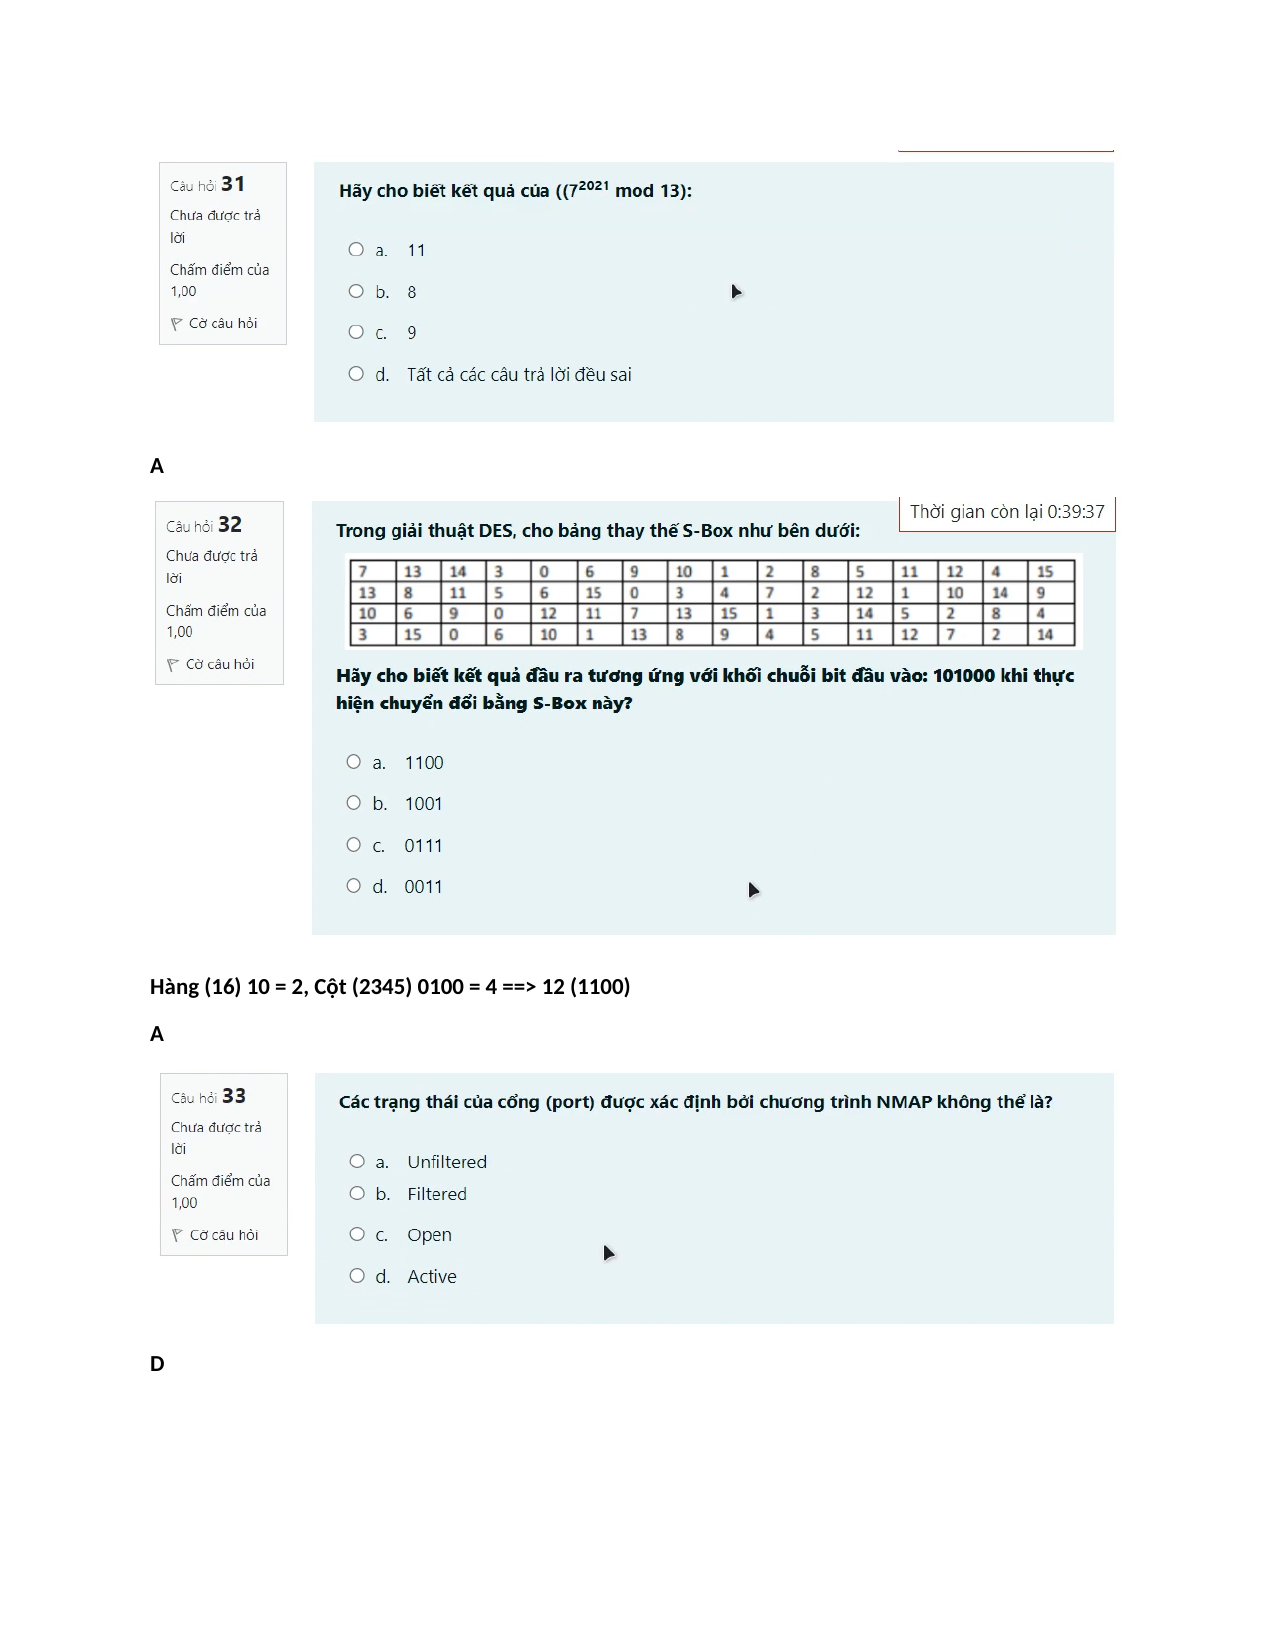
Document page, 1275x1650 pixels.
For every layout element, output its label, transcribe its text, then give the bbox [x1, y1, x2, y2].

text Hàng (16) 10 = 2, Cột (2345) 0100 = 4 ==> 12 (1100) [150, 972, 1125, 1000]
picture [150, 497, 1125, 953]
picture [150, 1065, 1125, 1330]
picture [150, 150, 1125, 432]
text A [150, 451, 1125, 479]
text D [150, 1349, 1125, 1377]
text A [150, 1019, 1125, 1047]
